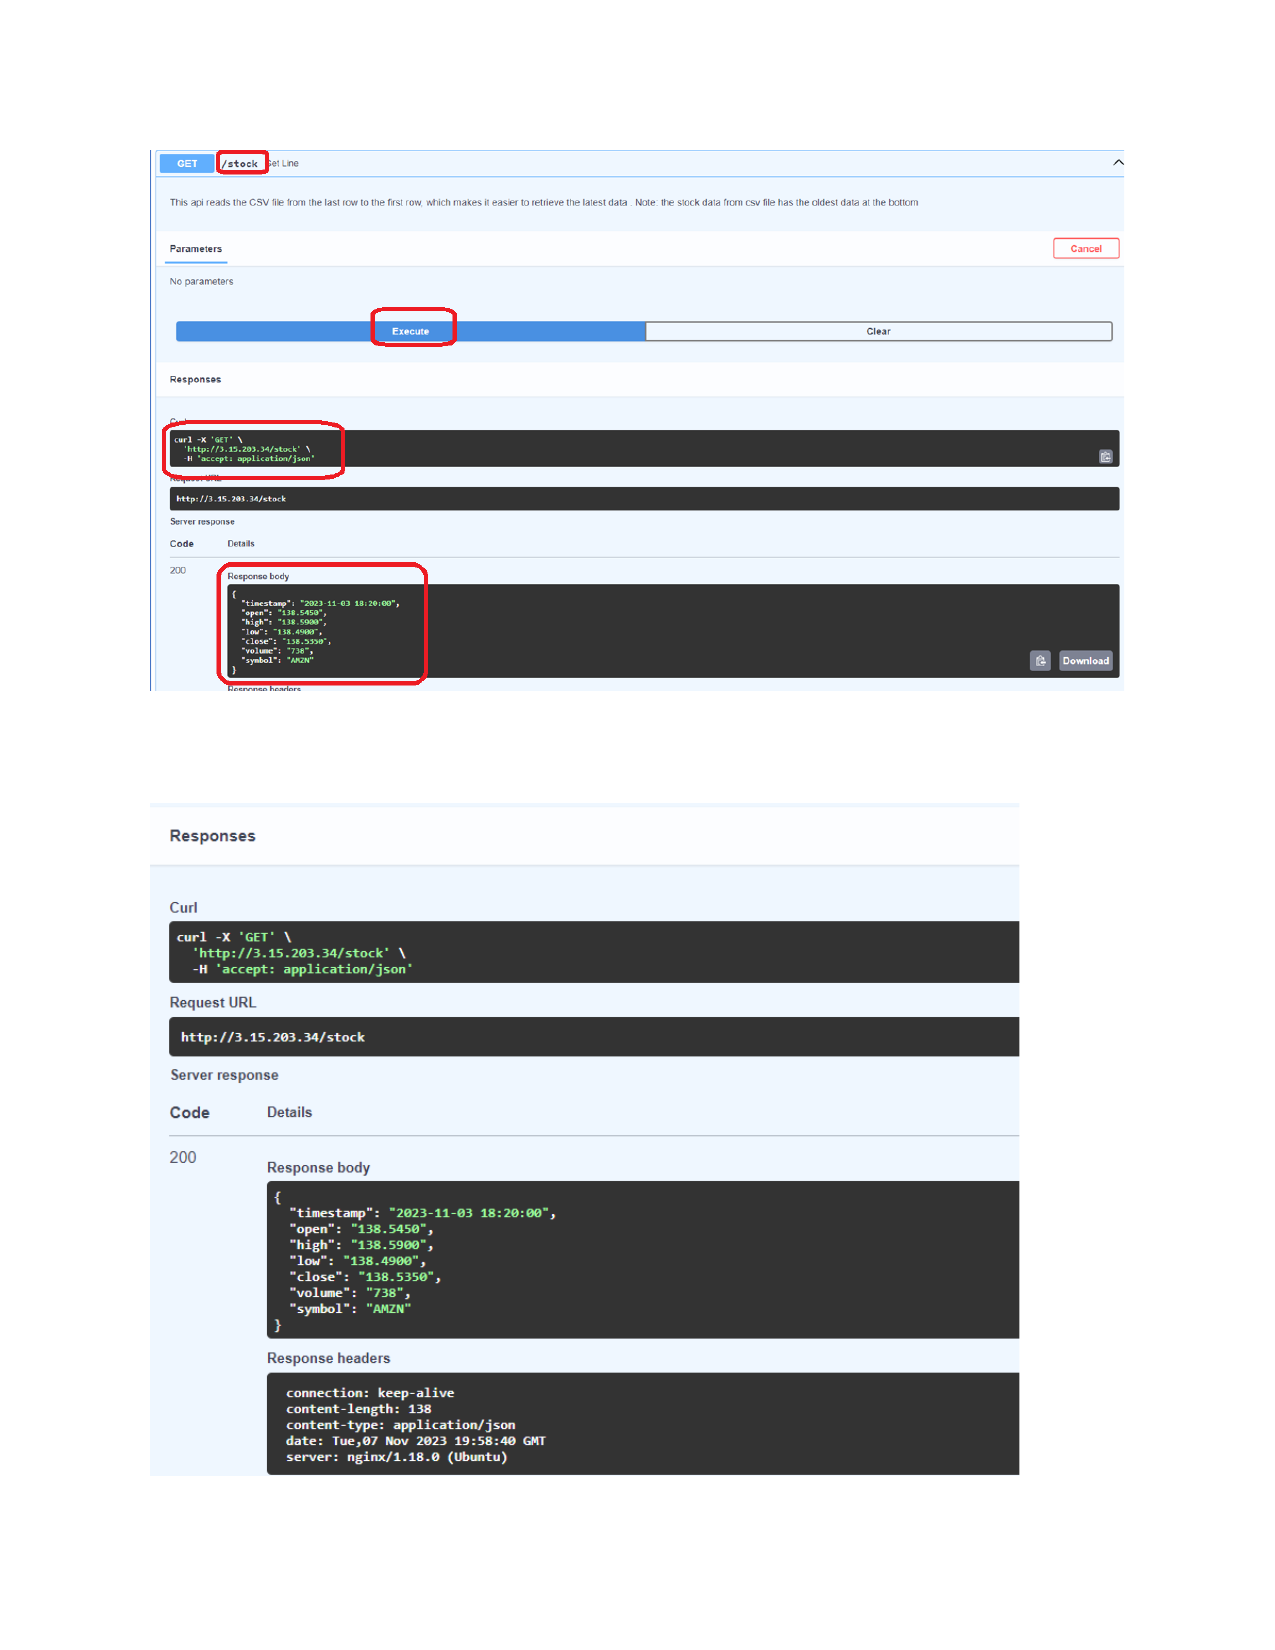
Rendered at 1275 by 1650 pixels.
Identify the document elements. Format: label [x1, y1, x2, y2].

picture [150, 150, 1125, 691]
picture [150, 803, 1020, 1476]
